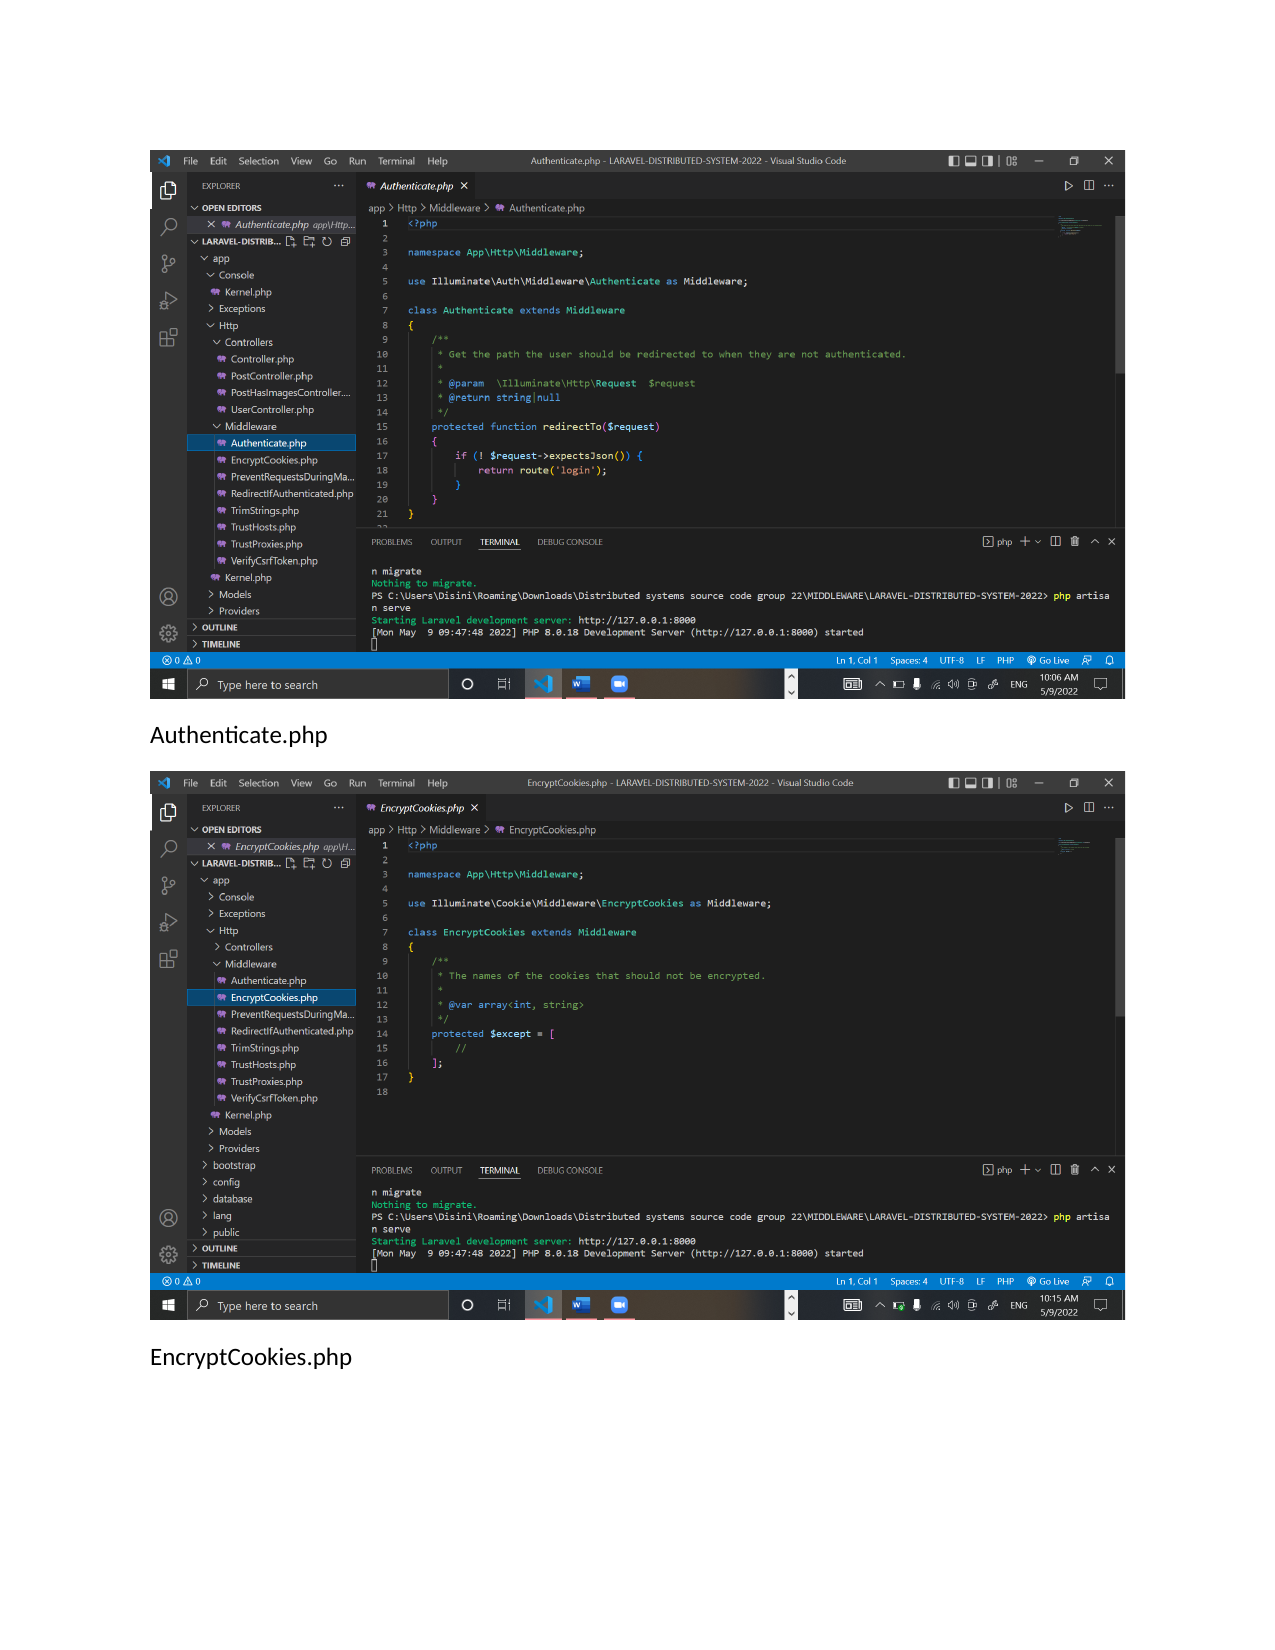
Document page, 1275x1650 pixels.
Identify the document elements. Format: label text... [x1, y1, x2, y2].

picture [150, 771, 1125, 1320]
text Authenticate.php [150, 719, 1125, 750]
picture [150, 150, 1125, 699]
text EncryptCookies.php [150, 1341, 1125, 1371]
